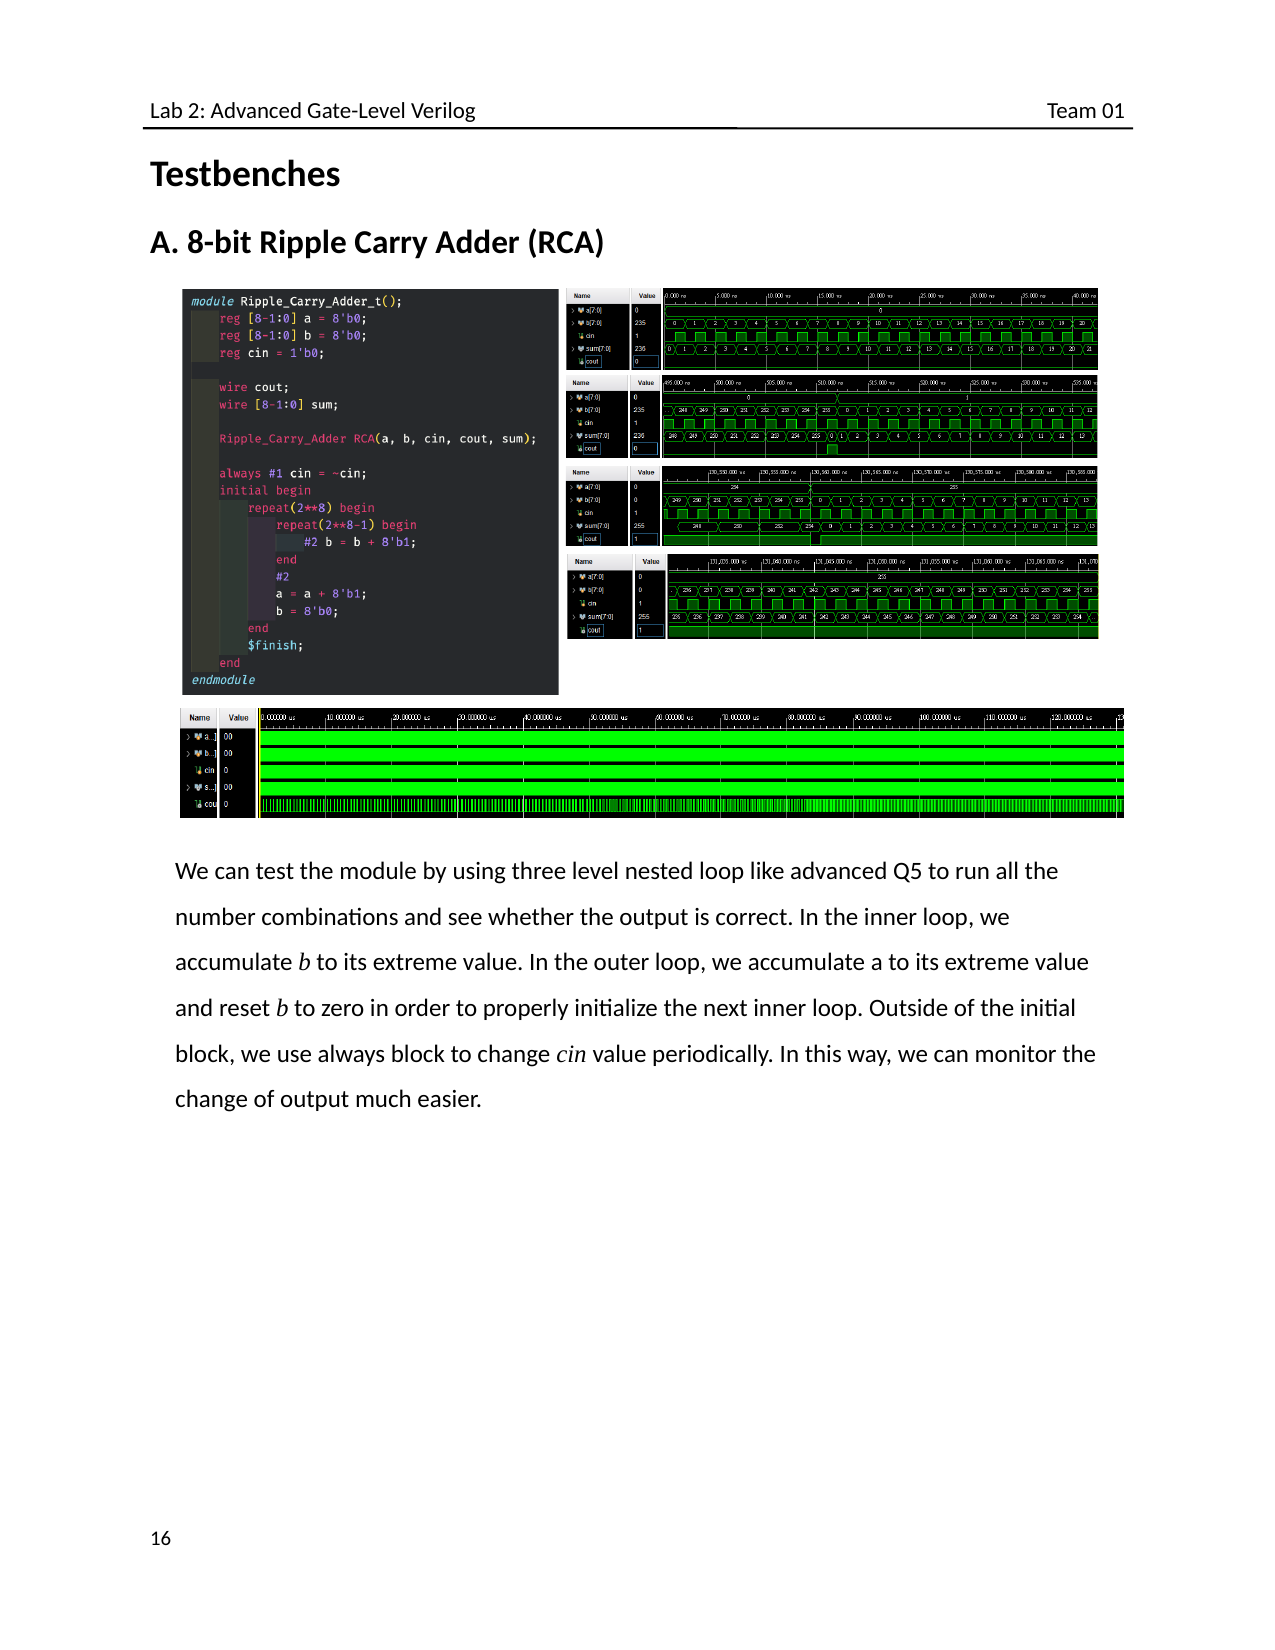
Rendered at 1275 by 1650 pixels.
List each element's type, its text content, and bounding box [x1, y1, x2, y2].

picture [565, 466, 1098, 546]
picture [182, 289, 559, 695]
picture [566, 375, 1098, 458]
picture [566, 288, 1098, 370]
picture [180, 708, 1124, 818]
picture [567, 554, 1099, 639]
subtitle A. 8-bit Ripple Carry Adder (RCA) [150, 221, 1125, 262]
subtitle Testbenches [150, 150, 1125, 196]
